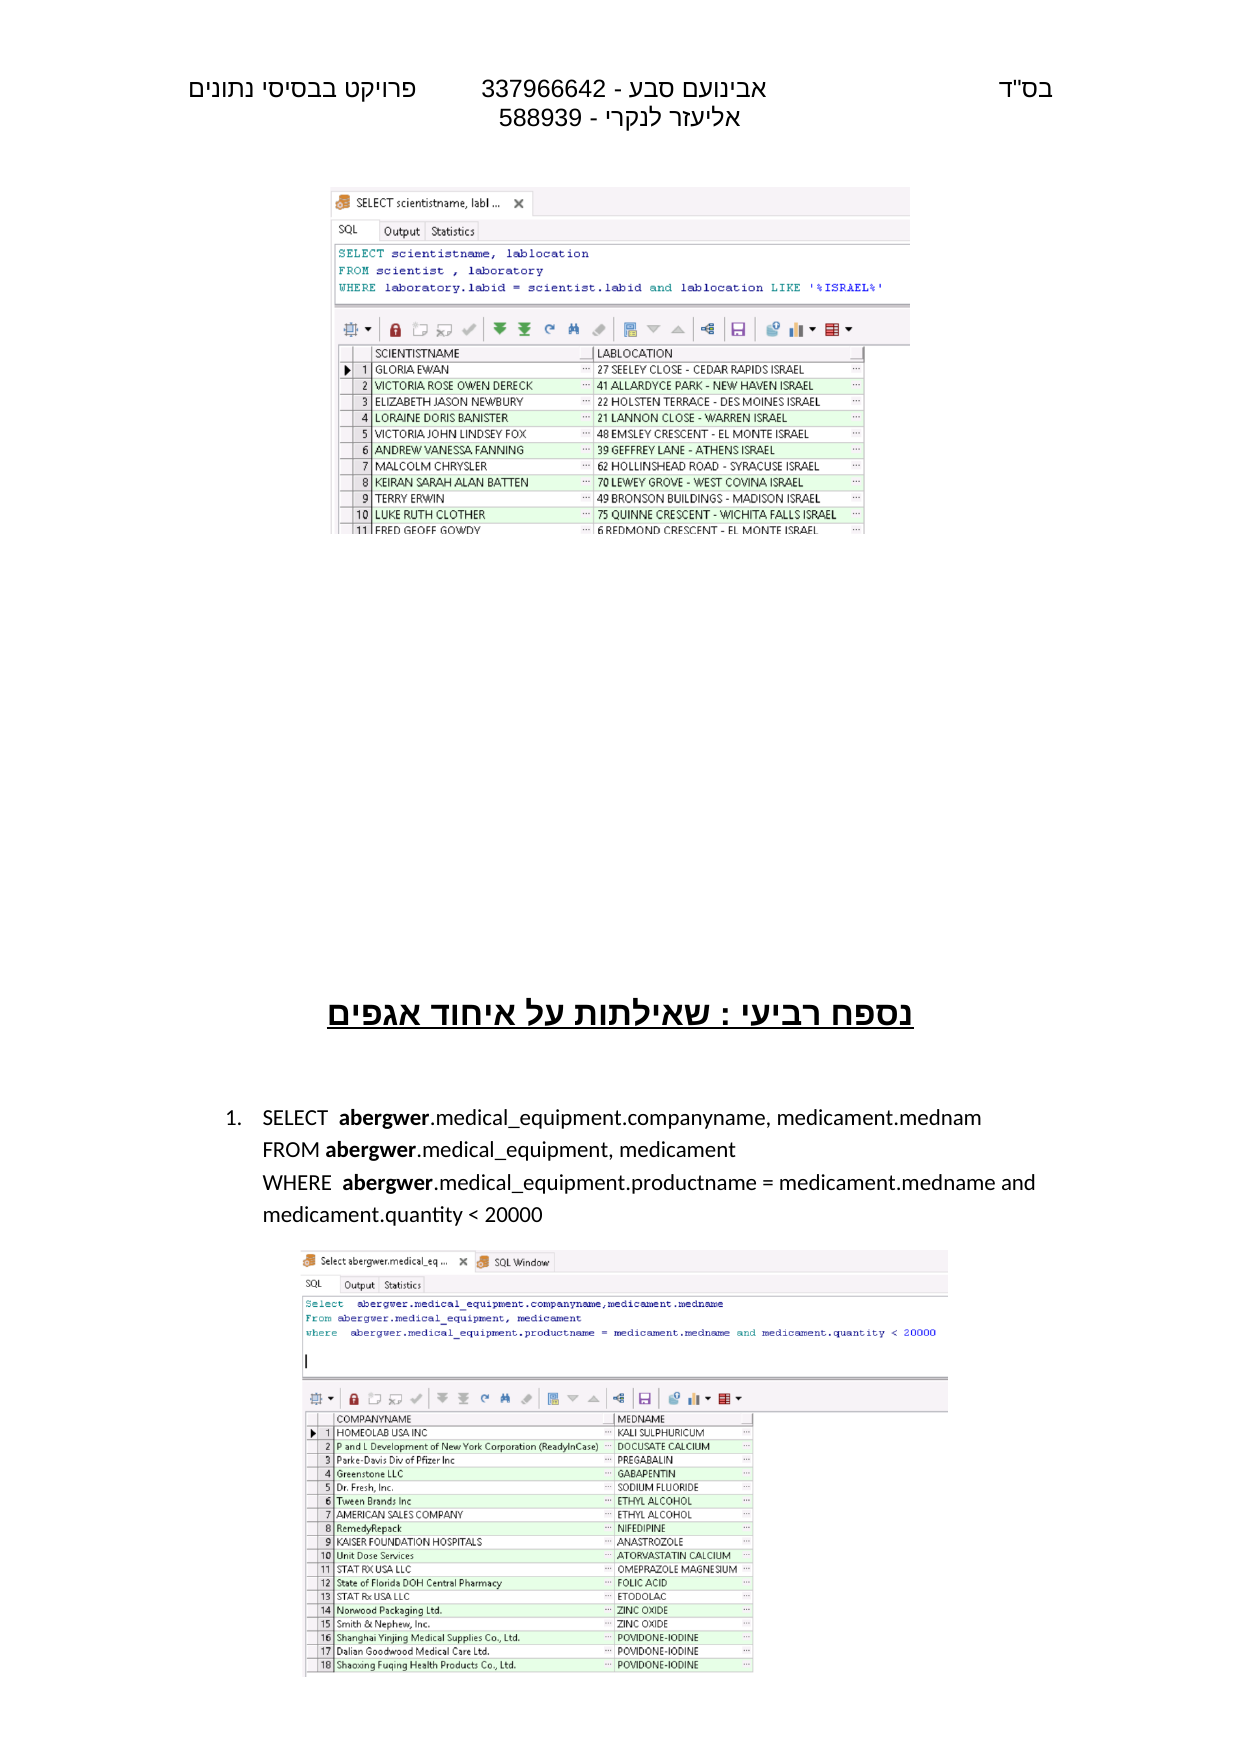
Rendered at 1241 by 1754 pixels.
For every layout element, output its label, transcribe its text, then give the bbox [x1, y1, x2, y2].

list FROM abergwer.medical_equipment, medicament [262, 1136, 1053, 1164]
list SELECT abergwer.medical_equipment.companyname, medicament.mednam [225, 1103, 1053, 1131]
picture [300, 1250, 948, 1677]
picture [330, 187, 910, 534]
subtitle נספח רביעי : שאילתות על איחוד אגפים [187, 994, 1053, 1032]
list WHERE abergwer.medical_equipment.productname = medicament.medname and medicament.quantity < 20000 [262, 1168, 1053, 1228]
